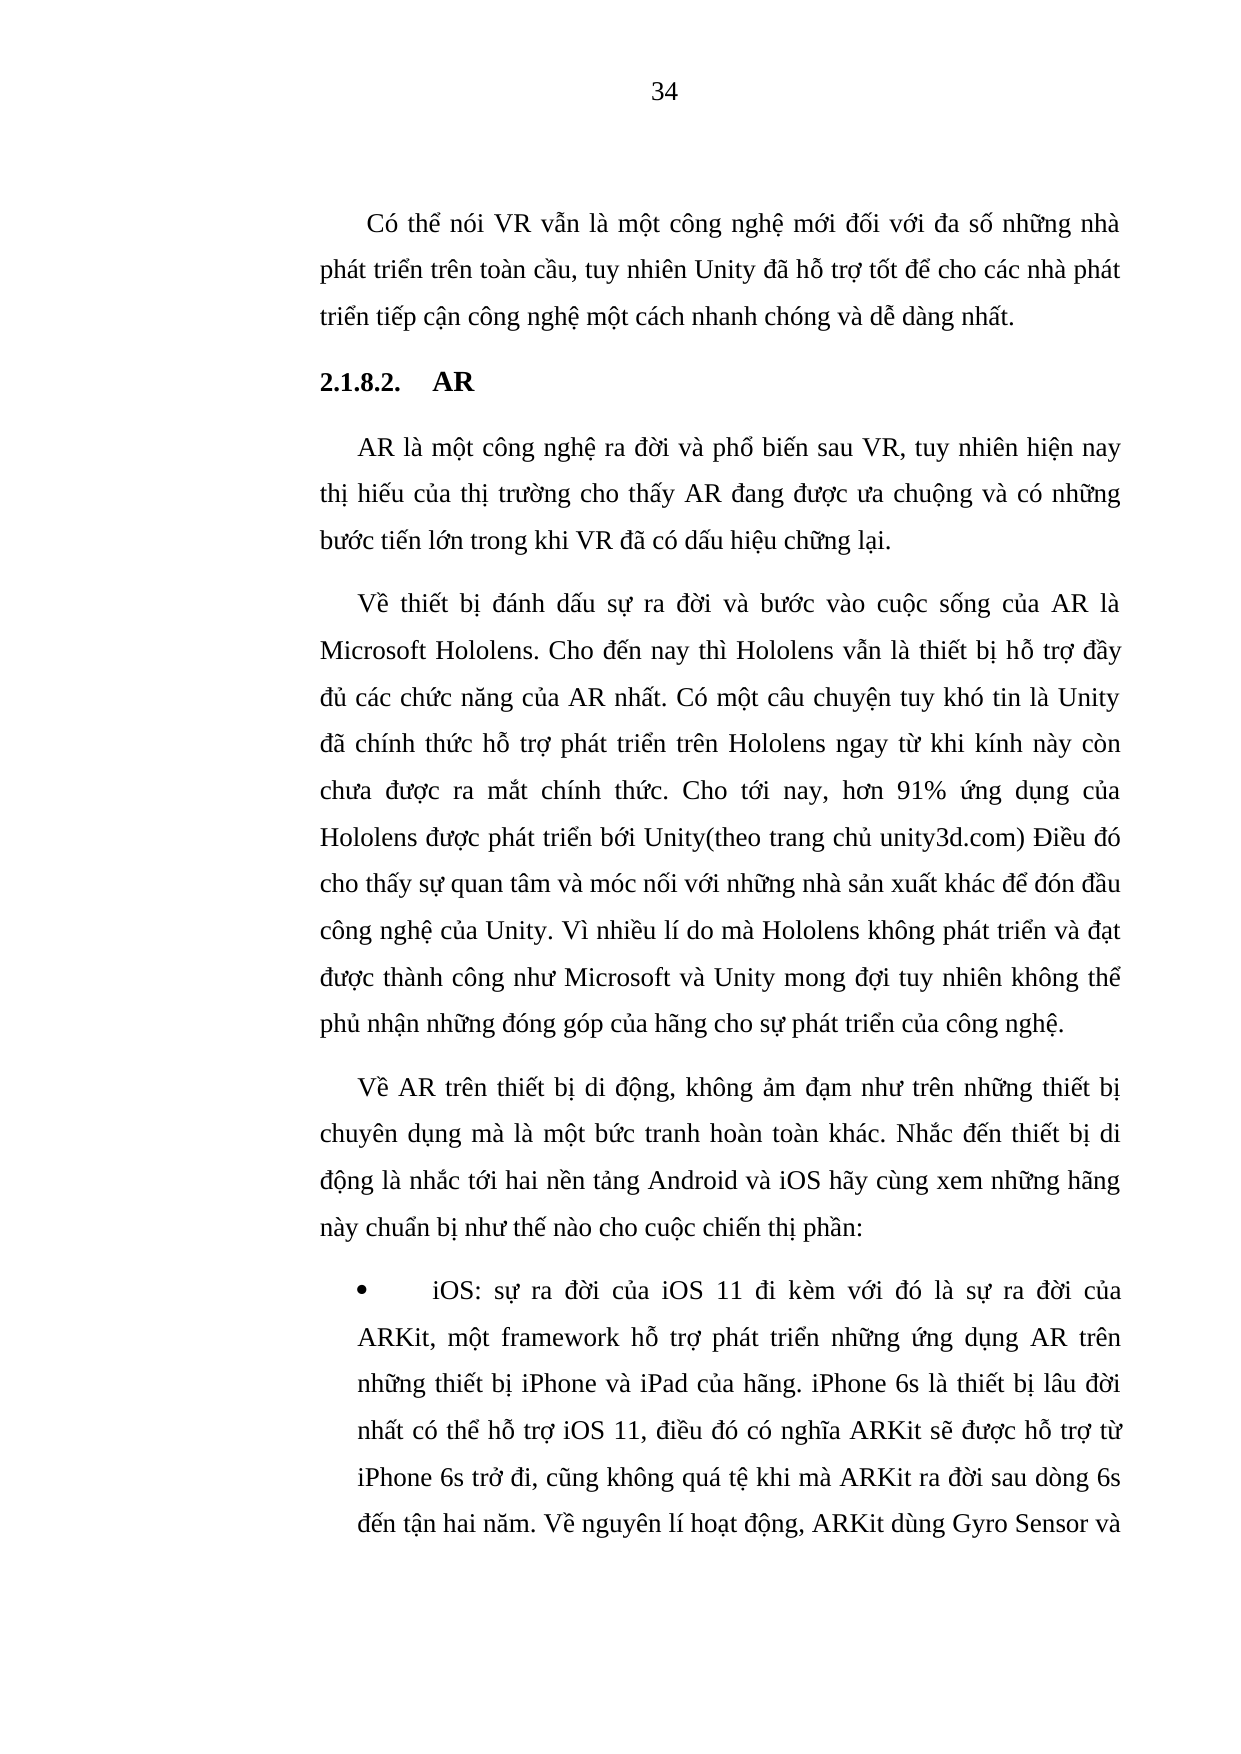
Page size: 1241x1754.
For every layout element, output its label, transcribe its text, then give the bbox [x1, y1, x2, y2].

list AR [319, 364, 1122, 397]
text AR là một công nghệ ra đời và phổ biến sau VR, tuy nhiên hiện nay thị hiếu của thị trường cho thấy AR đang được ưa chuộng và có những bước tiến lớn trong khi VR đã có dấu hiệu chững lại. [319, 431, 1122, 555]
text Có thể nói VR vẫn là một công nghệ mới đối với đa số những nhà phát triển trên toàn cầu, tuy nhiên Unity đã hỗ trợ tốt để cho các nhà phát triển tiếp cận công nghệ một cách nhanh chóng và dễ dàng nhất. [319, 207, 1122, 331]
text Về thiết bị đánh dấu sự ra đời và bước vào cuộc sống của AR là Microsoft Hololens. Cho đến nay thì Hololens vẫn là thiết bị hỗ trợ đầy đủ các chức năng của AR nhất. Có một câu chuyện tuy khó tin là Unity đã chính thức hỗ trợ phát triển trên Hololens ngay từ khi kính này còn chưa được ra mắt chính thức. Cho tới nay, hơn 91% ứng dụng của Hololens được phát triển bới Unity(theo trang chủ unity3d.com) Điều đó cho thấy sự quan tâm và móc nối với những nhà sản xuất khác để đón đầu công nghệ của Unity. Vì nhiều lí do mà Hololens không phát triển và đạt được thành công như Microsoft và Unity mong đợi tuy nhiên không thể phủ nhận những đóng góp của hãng cho sự phát triển của công nghệ. [319, 587, 1122, 1038]
text Về AR trên thiết bị di động, không ảm đạm như trên những thiết bị chuyên dụng mà là một bức tranh hoàn toàn khác. Nhắc đến thiết bị di động là nhắc tới hai nền tảng Android và iOS hãy cùng xem những hãng này chuẩn bị như thế nào cho cuộc chiến thị phần: [319, 1071, 1122, 1242]
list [357, 1274, 1122, 1538]
